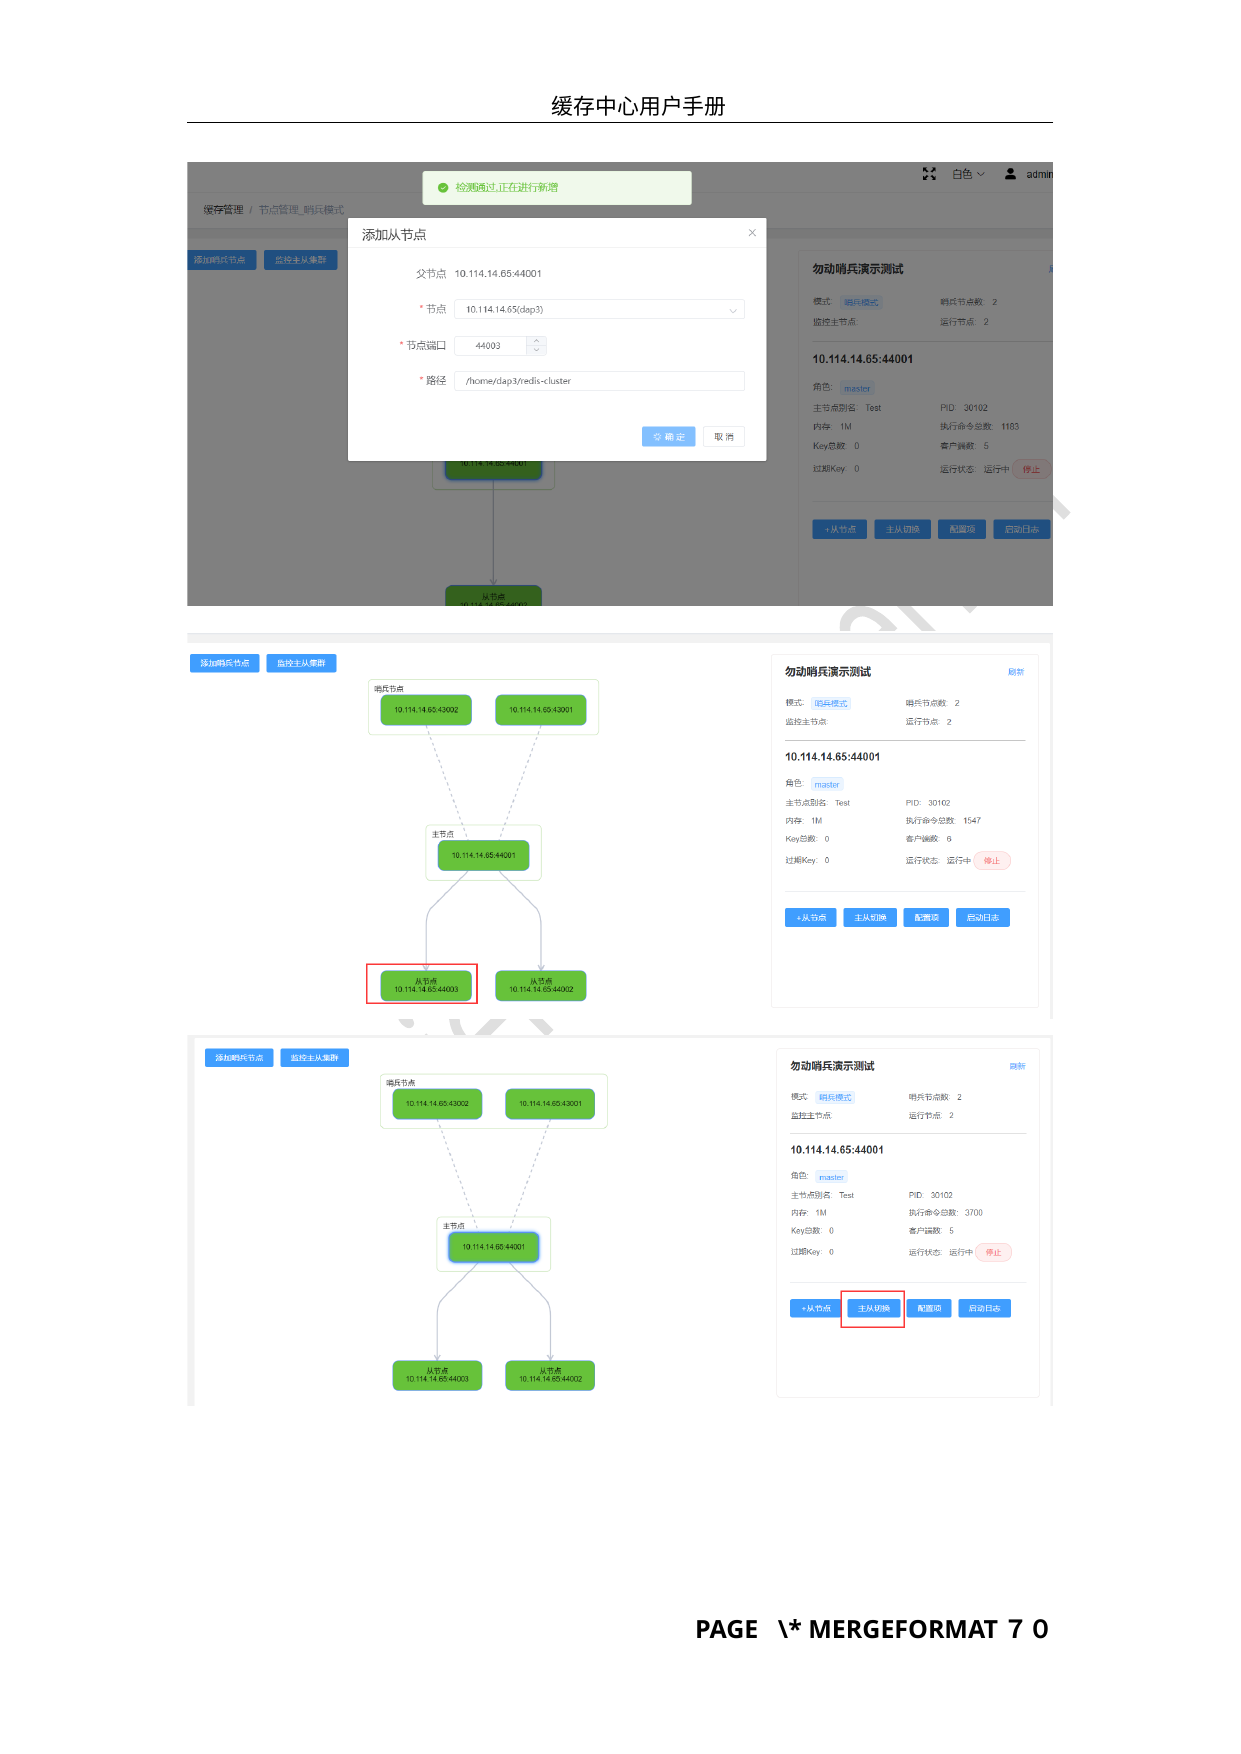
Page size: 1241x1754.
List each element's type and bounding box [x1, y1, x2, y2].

picture [187, 162, 1053, 606]
picture [187, 1035, 1053, 1406]
picture [187, 631, 1053, 1019]
